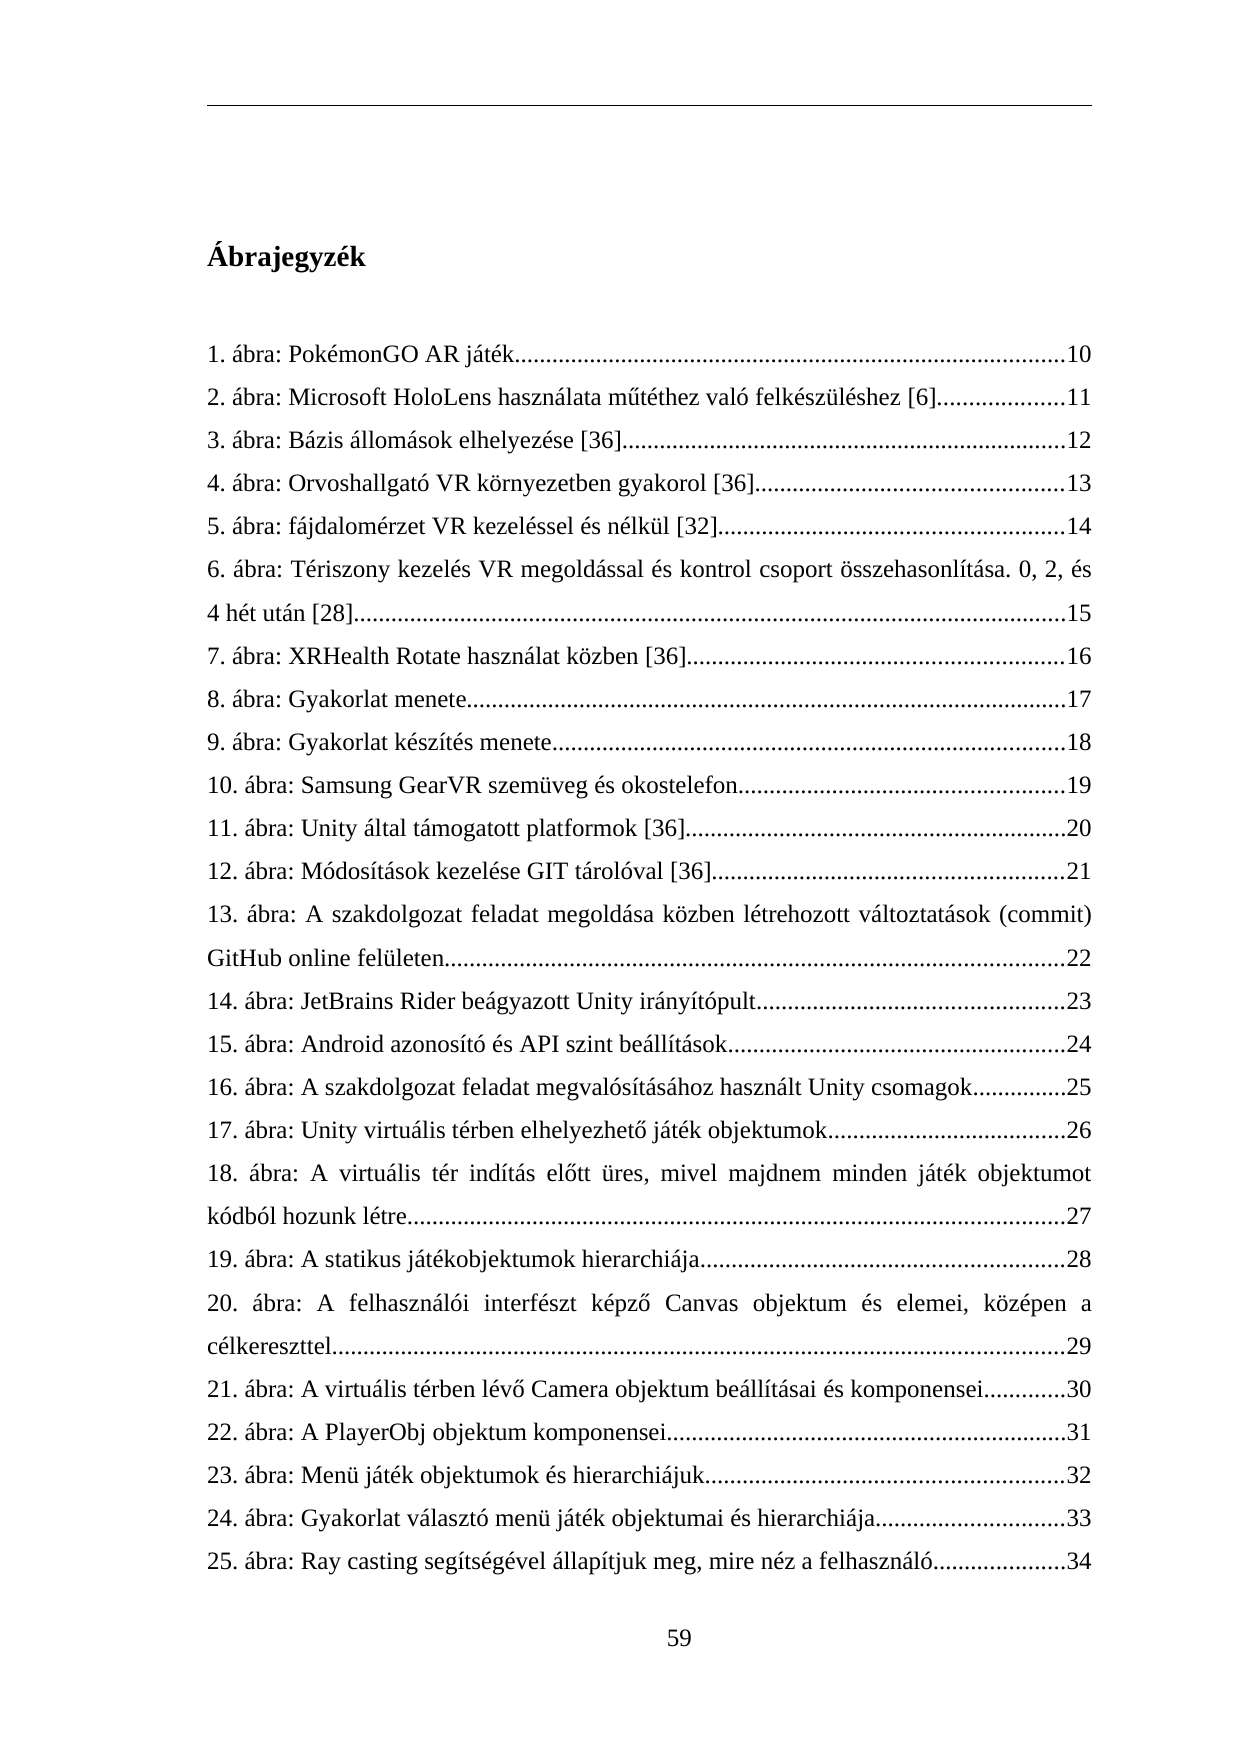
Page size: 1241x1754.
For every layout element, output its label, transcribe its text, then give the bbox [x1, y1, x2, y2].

text 18. ábra: A virtuális tér indítás előtt üres, mivel majdnem minden játék objektumot kódból hozunk létre 27 [207, 1158, 1092, 1230]
text 1. ábra: PokémonGO AR játék 10 [207, 339, 1092, 368]
text 5. ábra: fájdalomérzet VR kezeléssel és nélkül [32] 14 [207, 511, 1092, 540]
text 14. ábra: JetBrains Rider beágyazott Unity irányítópult 23 [207, 986, 1092, 1014]
text 4. ábra: Orvoshallgató VR környezetben gyakorol [36] 13 [207, 468, 1092, 497]
text 24. ábra: Gyakorlat választó menü játék objektumai és hierarchiája 33 [207, 1503, 1092, 1532]
text 3. ábra: Bázis állomások elhelyezése [36] 12 [207, 425, 1092, 454]
text 7. ábra: XRHealth Rotate használat közben [36] 16 [207, 641, 1092, 669]
text 12. ábra: Módosítások kezelése GIT tárolóval [36] 21 [207, 856, 1092, 885]
text 9. ábra: Gyakorlat készítés menete 18 [207, 727, 1092, 756]
text 25. ábra: Ray casting segítségével állapítjuk meg, mire néz a felhasználó 34 [207, 1546, 1092, 1575]
text 15. ábra: Android azonosító és API szint beállítások 24 [207, 1029, 1092, 1058]
text 11. ábra: Unity által támogatott platformok [36] 20 [207, 813, 1092, 842]
text 8. ábra: Gyakorlat menete 17 [207, 684, 1092, 713]
text 10. ábra: Samsung GearVR szemüveg és okostelefon 19 [207, 770, 1092, 799]
text 22. ábra: A PlayerObj objektum komponensei 31 [207, 1417, 1092, 1446]
text 23. ábra: Menü játék objektumok és hierarchiájuk 32 [207, 1460, 1092, 1489]
text 19. ábra: A statikus játékobjektumok hierarchiája 28 [207, 1244, 1092, 1273]
text 17. ábra: Unity virtuális térben elhelyezhető játék objektumok 26 [207, 1115, 1092, 1144]
text 21. ábra: A virtuális térben lévő Camera objektum beállításai és komponensei 30 [207, 1374, 1092, 1403]
text Ábrajegyzék [207, 239, 1092, 272]
text 6. ábra: Tériszony kezelés VR megoldással és kontrol csoport összehasonlítása. 0, 2, és 4 hét után [28] 15 [207, 554, 1092, 626]
text 20. ábra: A felhasználói interfészt képző Canvas objektum és elemei, középen a célkereszttel 29 [207, 1288, 1092, 1359]
text 2. ábra: Microsoft HoloLens használata műtéthez való felkészüléshez [6] 11 [207, 382, 1092, 411]
text 13. ábra: A szakdolgozat feladat megoldása közben létrehozott változtatások (commit) GitHub online felületen 22 [207, 899, 1092, 971]
text 16. ábra: A szakdolgozat feladat megvalósításához használt Unity csomagok 25 [207, 1072, 1092, 1101]
